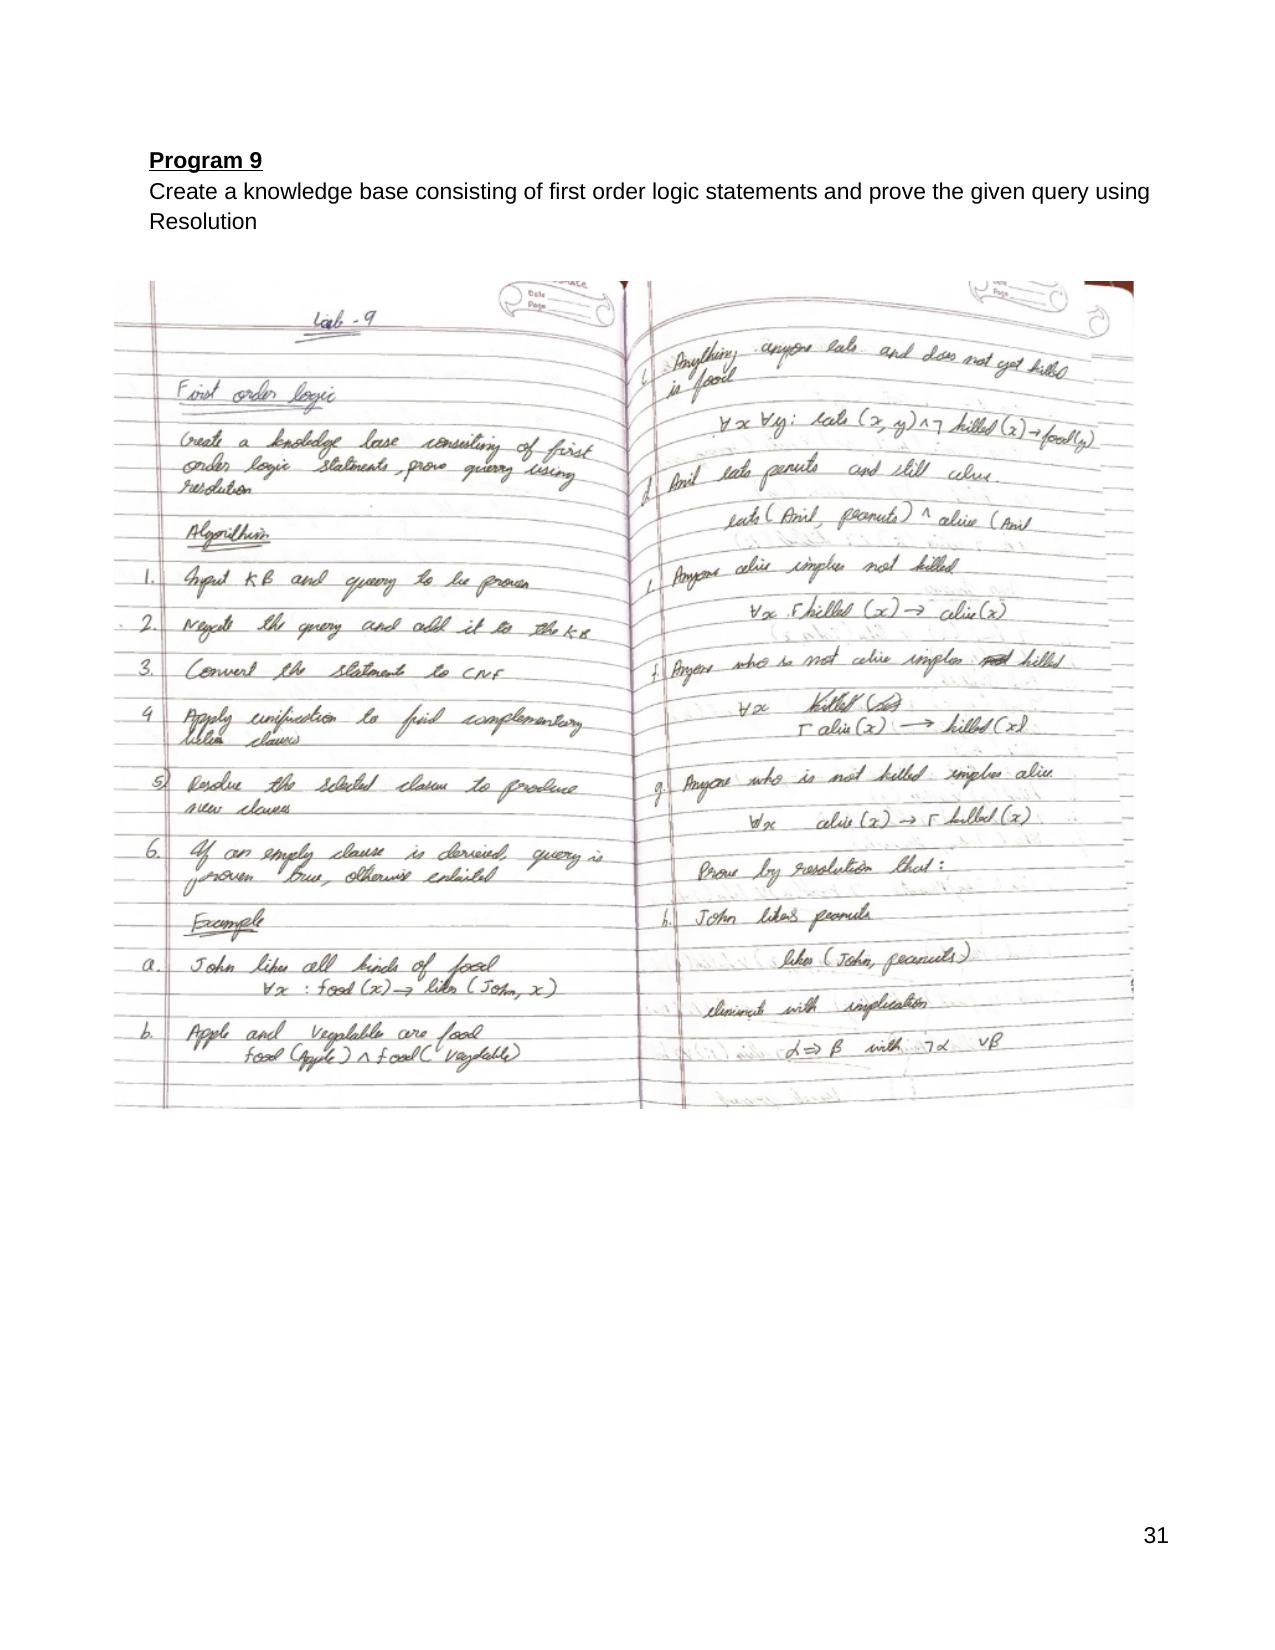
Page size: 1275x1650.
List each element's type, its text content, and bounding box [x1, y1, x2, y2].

text Program 9 [149, 147, 1169, 174]
text Create a knowledge base consisting of first order logic statements and prove the given query using Resolution [149, 178, 1169, 234]
picture [114, 281, 1134, 1109]
